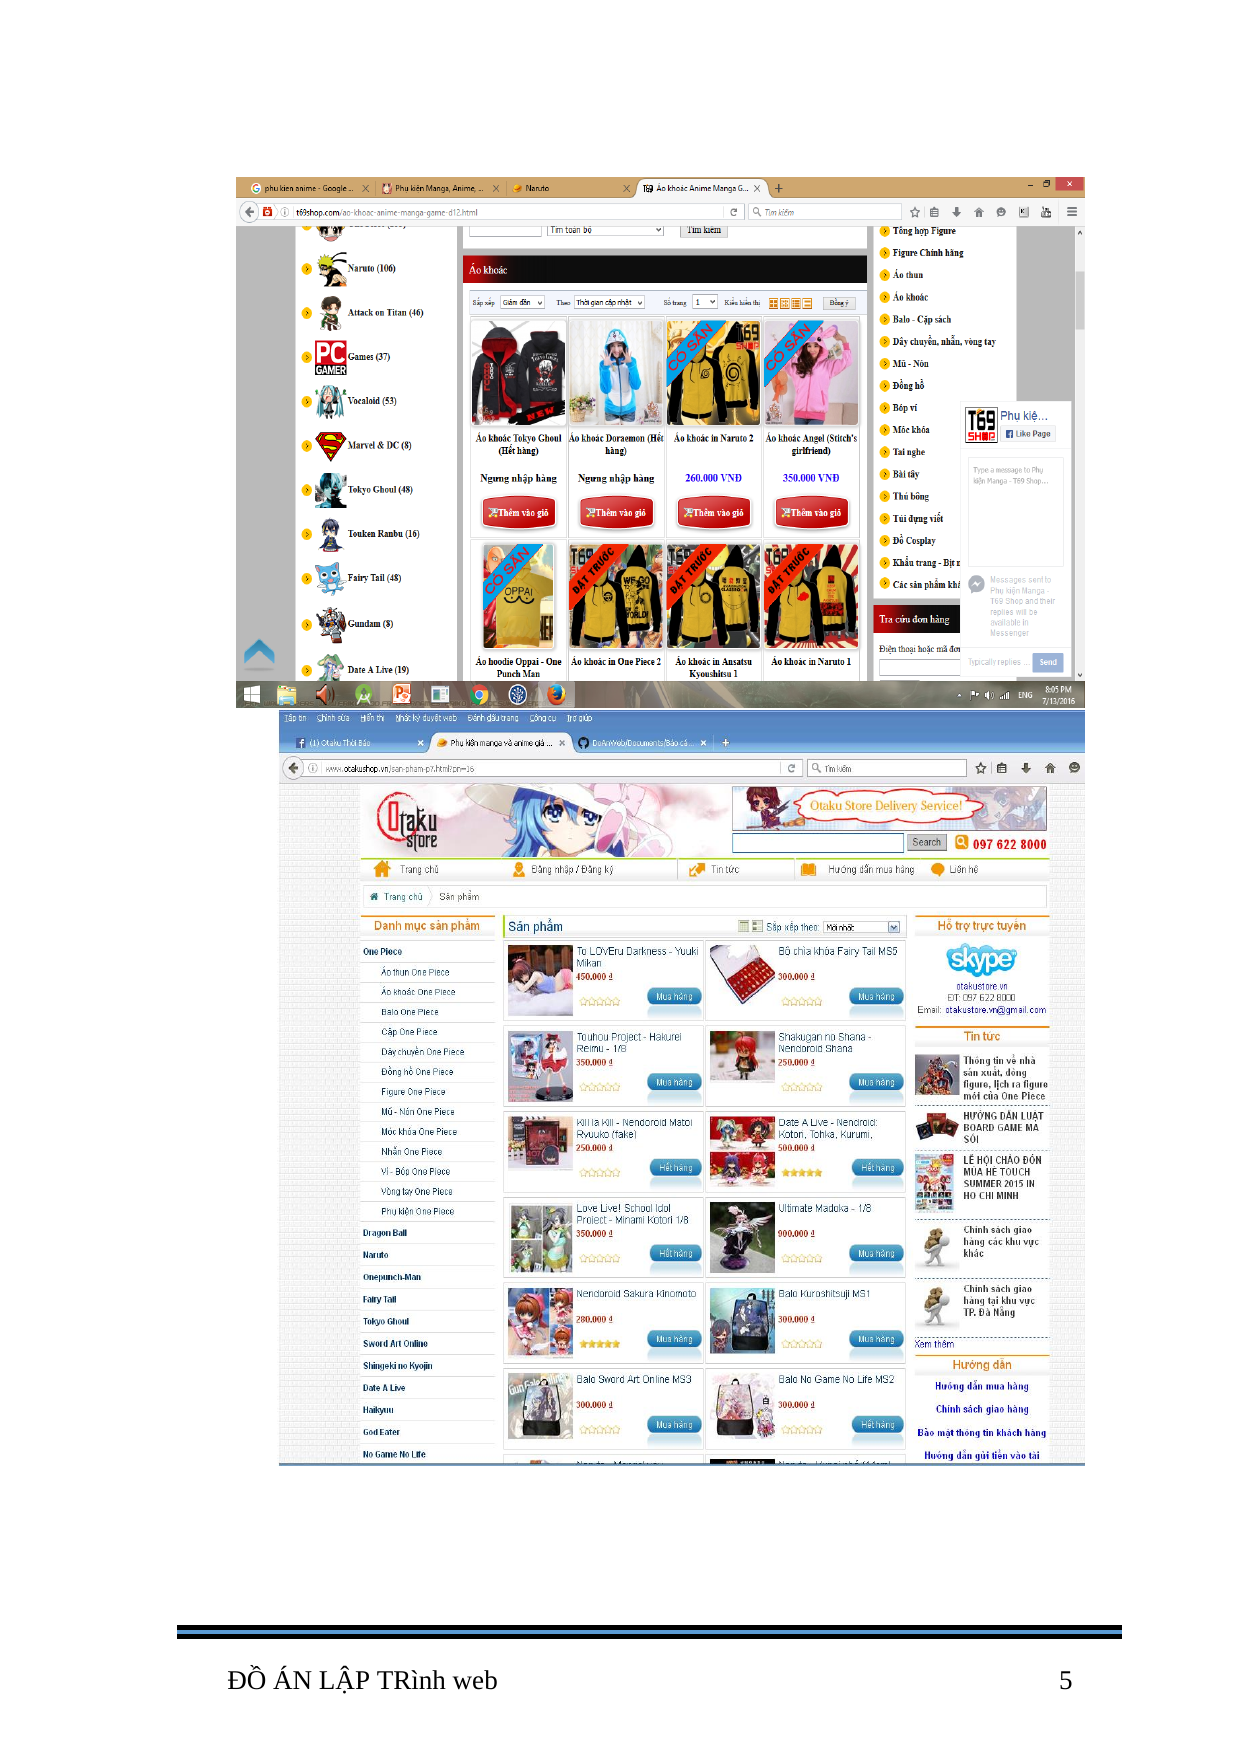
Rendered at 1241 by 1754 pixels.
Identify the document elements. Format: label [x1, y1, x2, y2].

picture [236, 177, 1085, 708]
picture [223, 710, 1085, 1466]
